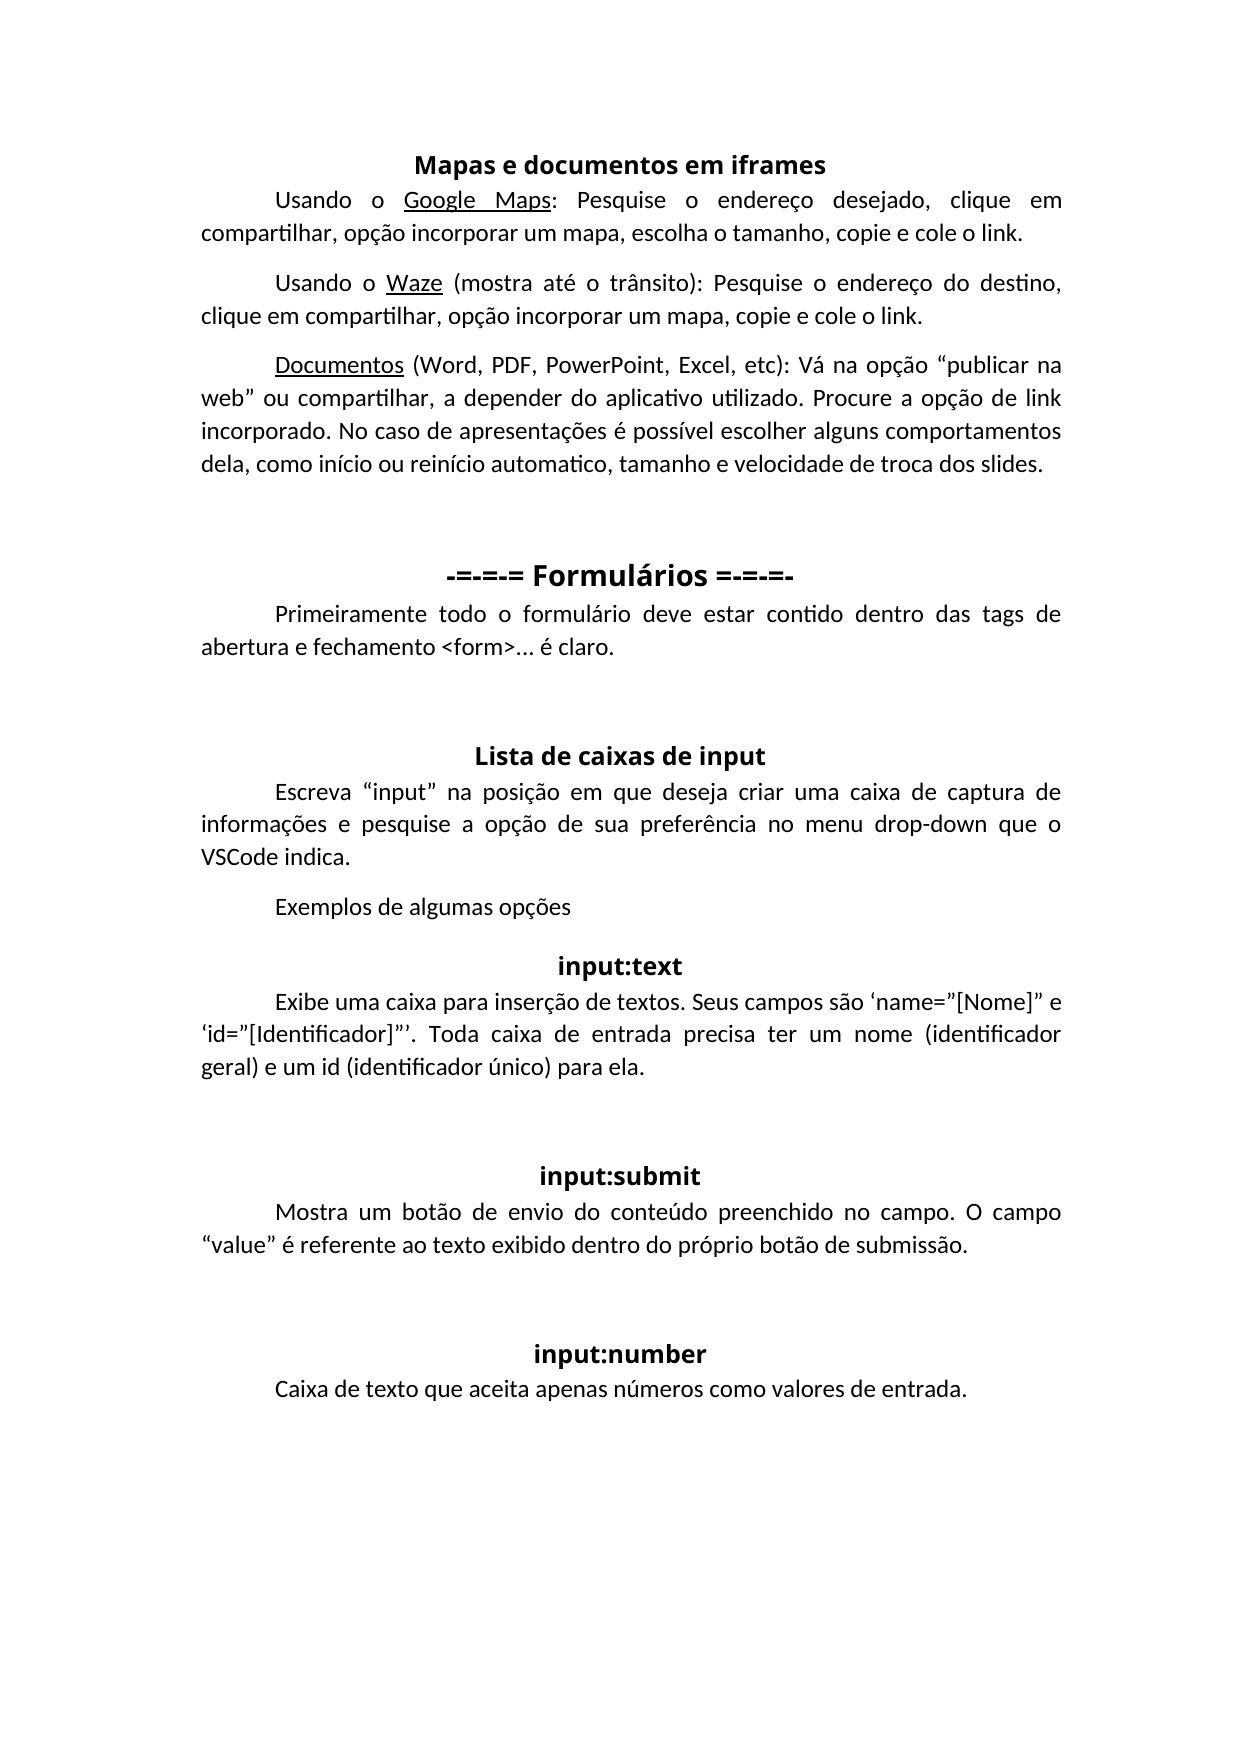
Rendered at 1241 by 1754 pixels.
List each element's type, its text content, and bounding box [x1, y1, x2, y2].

text Mostra um botão de envio do conteúdo preenchido no campo. O campo “value” é referente ao texto exibido dentro do próprio botão de submissão. [201, 1196, 1063, 1259]
text Usando o Google Maps: Pesquise o endereço desejado, clique em compartilhar, opção incorporar um mapa, escolha o tamanho, copie e cole o link. [201, 184, 1063, 248]
text Documentos (Word, PDF, PowerPoint, Excel, etc): Vá na opção “publicar na web” ou compartilhar, a depender do aplicativo utilizado. Procure a opção de link incorporado. No caso de apresentações é possível escolher alguns comportamentos dela, como início ou reinício automatico, tamanho e velocidade de troca dos slides. [201, 349, 1063, 479]
subtitle input:submit [177, 1159, 1063, 1193]
subtitle Mapas e documentos em iframes [177, 148, 1063, 182]
subtitle -=-=-= Formulários =-=-=- [177, 556, 1063, 595]
text Escreva “input” na posição em que deseja criar uma caixa de captura de informações e pesquise a opção de sua preferência no menu drop-down que o VSCode indica. [201, 776, 1063, 872]
subtitle input:text [177, 949, 1063, 983]
text Caixa de texto que aceita apenas números como valores de entrada. [201, 1373, 1063, 1403]
text Exemplos de algumas opções [201, 891, 1063, 922]
text Exibe uma caixa para inserção de textos. Seus campos são ‘name=”[Nome]” e ‘id=”[Identificador]”’. Toda caixa de entrada precisa ter um nome (identificador geral) e um id (identificador único) para ela. [201, 986, 1063, 1082]
text Usando o Waze (mostra até o trânsito): Pesquise o endereço do destino, clique em compartilhar, opção incorporar um mapa, copie e cole o link. [201, 267, 1063, 330]
subtitle Lista de caixas de input [177, 739, 1063, 773]
text Primeiramente todo o formulário deve estar contido dentro das tags de abertura e fechamento <form>... é claro. [201, 598, 1063, 662]
subtitle input:number [177, 1336, 1063, 1370]
